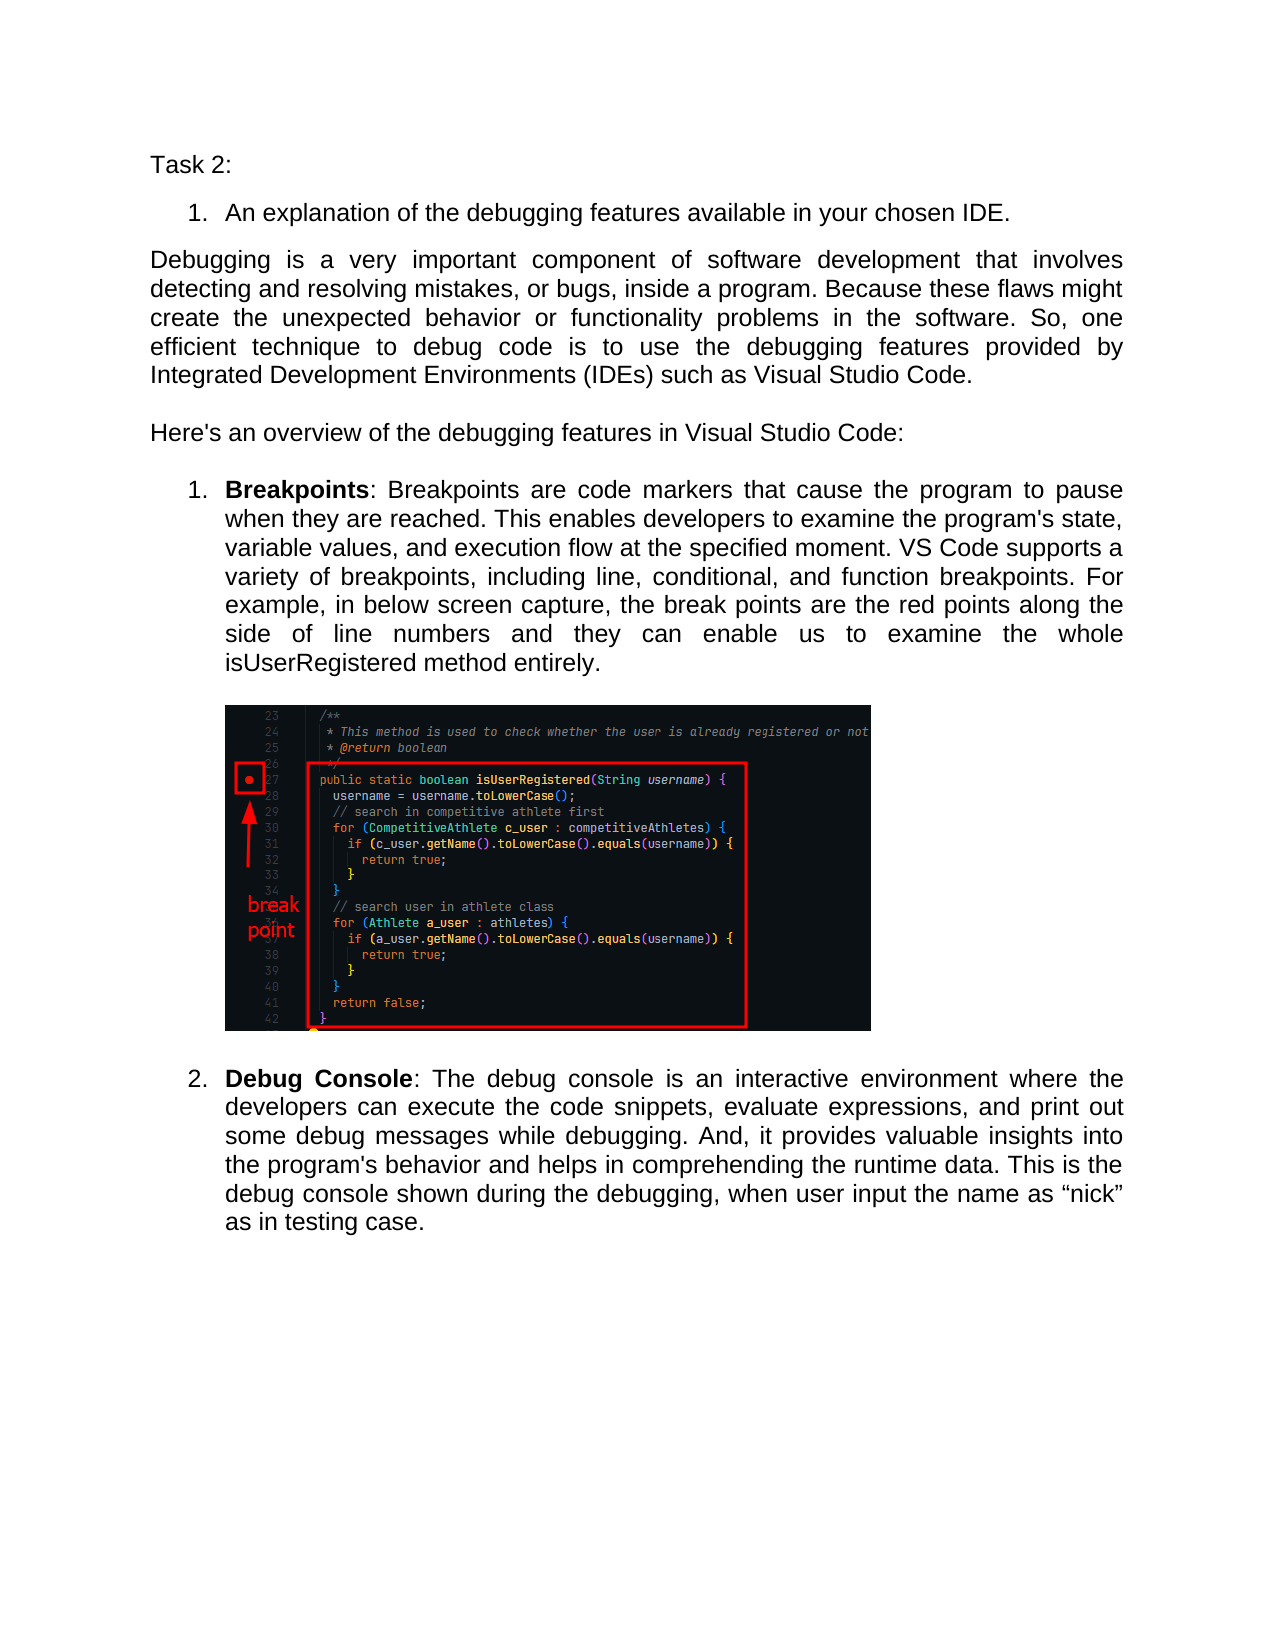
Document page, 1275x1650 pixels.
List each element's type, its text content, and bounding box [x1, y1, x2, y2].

list Breakpoints: Breakpoints are code markers that cause the program to pause when they are reached. This enables developers to examine the program's state, variable values, and execution flow at the specified moment. VS Code supports a variety of breakpoints, including line, conditional, and function breakpoints. For example, in below screen capture, the break points are the red points along the side of line numbers and they can enable us to examine the whole isUserRegistered method entirely. [187, 475, 1125, 677]
picture [225, 705, 871, 1031]
list An explanation of the debugging features available in your chosen IDE. [187, 198, 1125, 226]
text Here's an overview of the debugging features in Visual Studio Code: [150, 418, 1125, 447]
list Debug Console: The debug console is an interactive environment where the developers can execute the code snippets, evaluate expressions, and print out some debug messages while debugging. And, it provides valuable insights into the program's behavior and helps in comprehending the runtime data. This is the debug console shown during the debugging, when user input the name as “nick” as in testing case. [187, 1063, 1125, 1236]
text Task 2: [150, 150, 1125, 179]
text Debugging is a very important component of software development that involves detecting and resolving mistakes, or bugs, inside a program. Because these flaws might create the unexpected behavior or functionality problems in the software. So, one efficient technique to debug code is to use the debugging features provided by Integrated Development Environments (IDEs) such as Visual Studio Code. [150, 245, 1125, 389]
